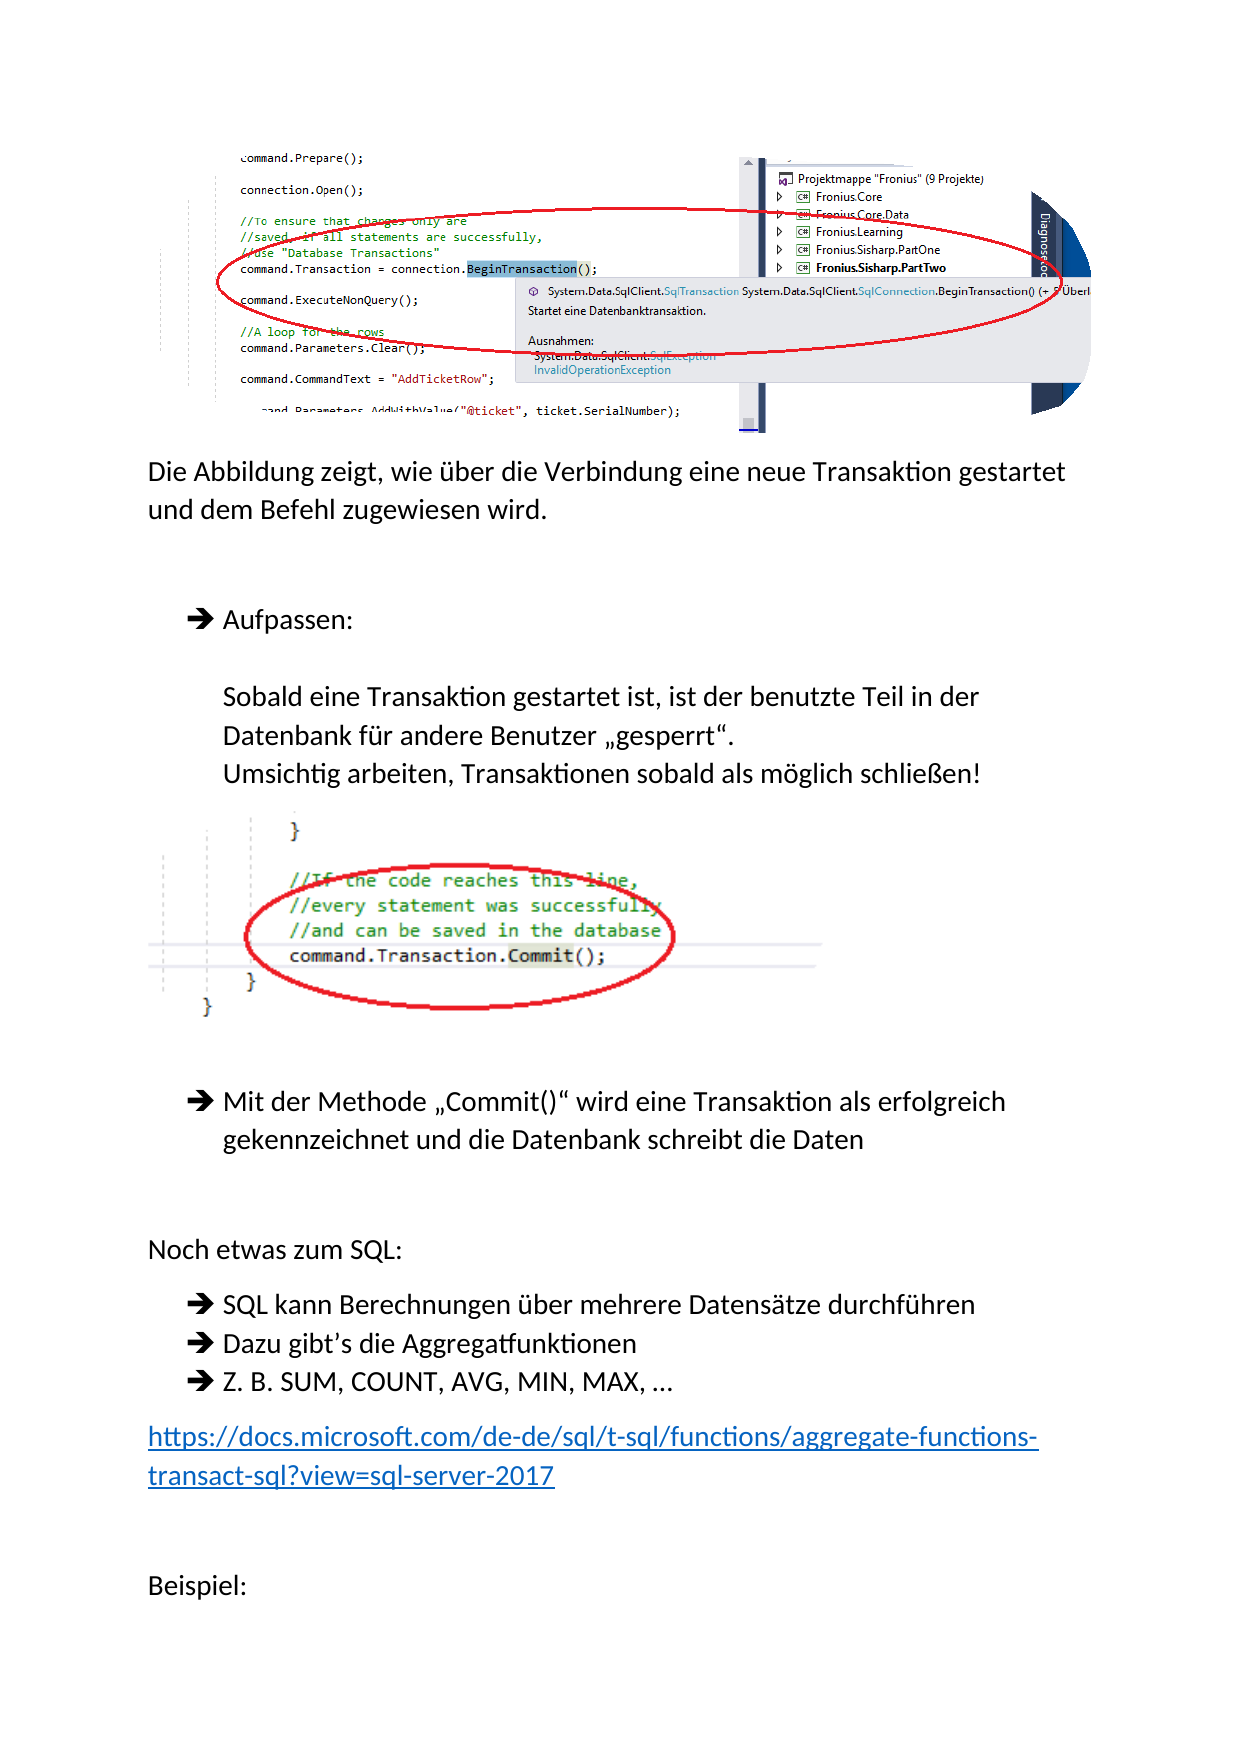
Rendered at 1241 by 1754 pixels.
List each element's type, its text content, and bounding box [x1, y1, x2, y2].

text Die Abbildung zeigt, wie über die Verbindung eine neue Transaktion gestartet und dem Befehl zugewiesen wird. [148, 453, 1093, 527]
picture [147, 810, 826, 1064]
list Mit der Methode „Commit()“ wird eine Transaktion als erfolgreich gekennzeichnet und die Datenbank schreibt die Daten [185, 1083, 1093, 1157]
list Dazu gibt’s die Aggregatfunktionen [185, 1325, 1093, 1361]
text https://docs.microsoft.com/de-de/sql/t-sql/functions/aggregate-functions-transact-sql?view=sql-server-2017 [148, 1418, 1093, 1492]
text Noch etwas zum SQL: [148, 1231, 1093, 1267]
text Beispiel: [148, 1567, 1093, 1603]
list SQL kann Berechnungen über mehrere Datensätze durchführen [185, 1286, 1093, 1322]
picture [147, 147, 1092, 434]
list Z. B. SUM, COUNT, AVG, MIN, MAX, … [185, 1363, 1093, 1399]
list Aufpassen: Sobald eine Transaktion gestartet ist, ist der benutzte Teil in der Datenbank für andere Benutzer „gesperrt“. Umsichtig arbeiten, Transaktionen sobald als möglich schließen! [185, 601, 1093, 791]
